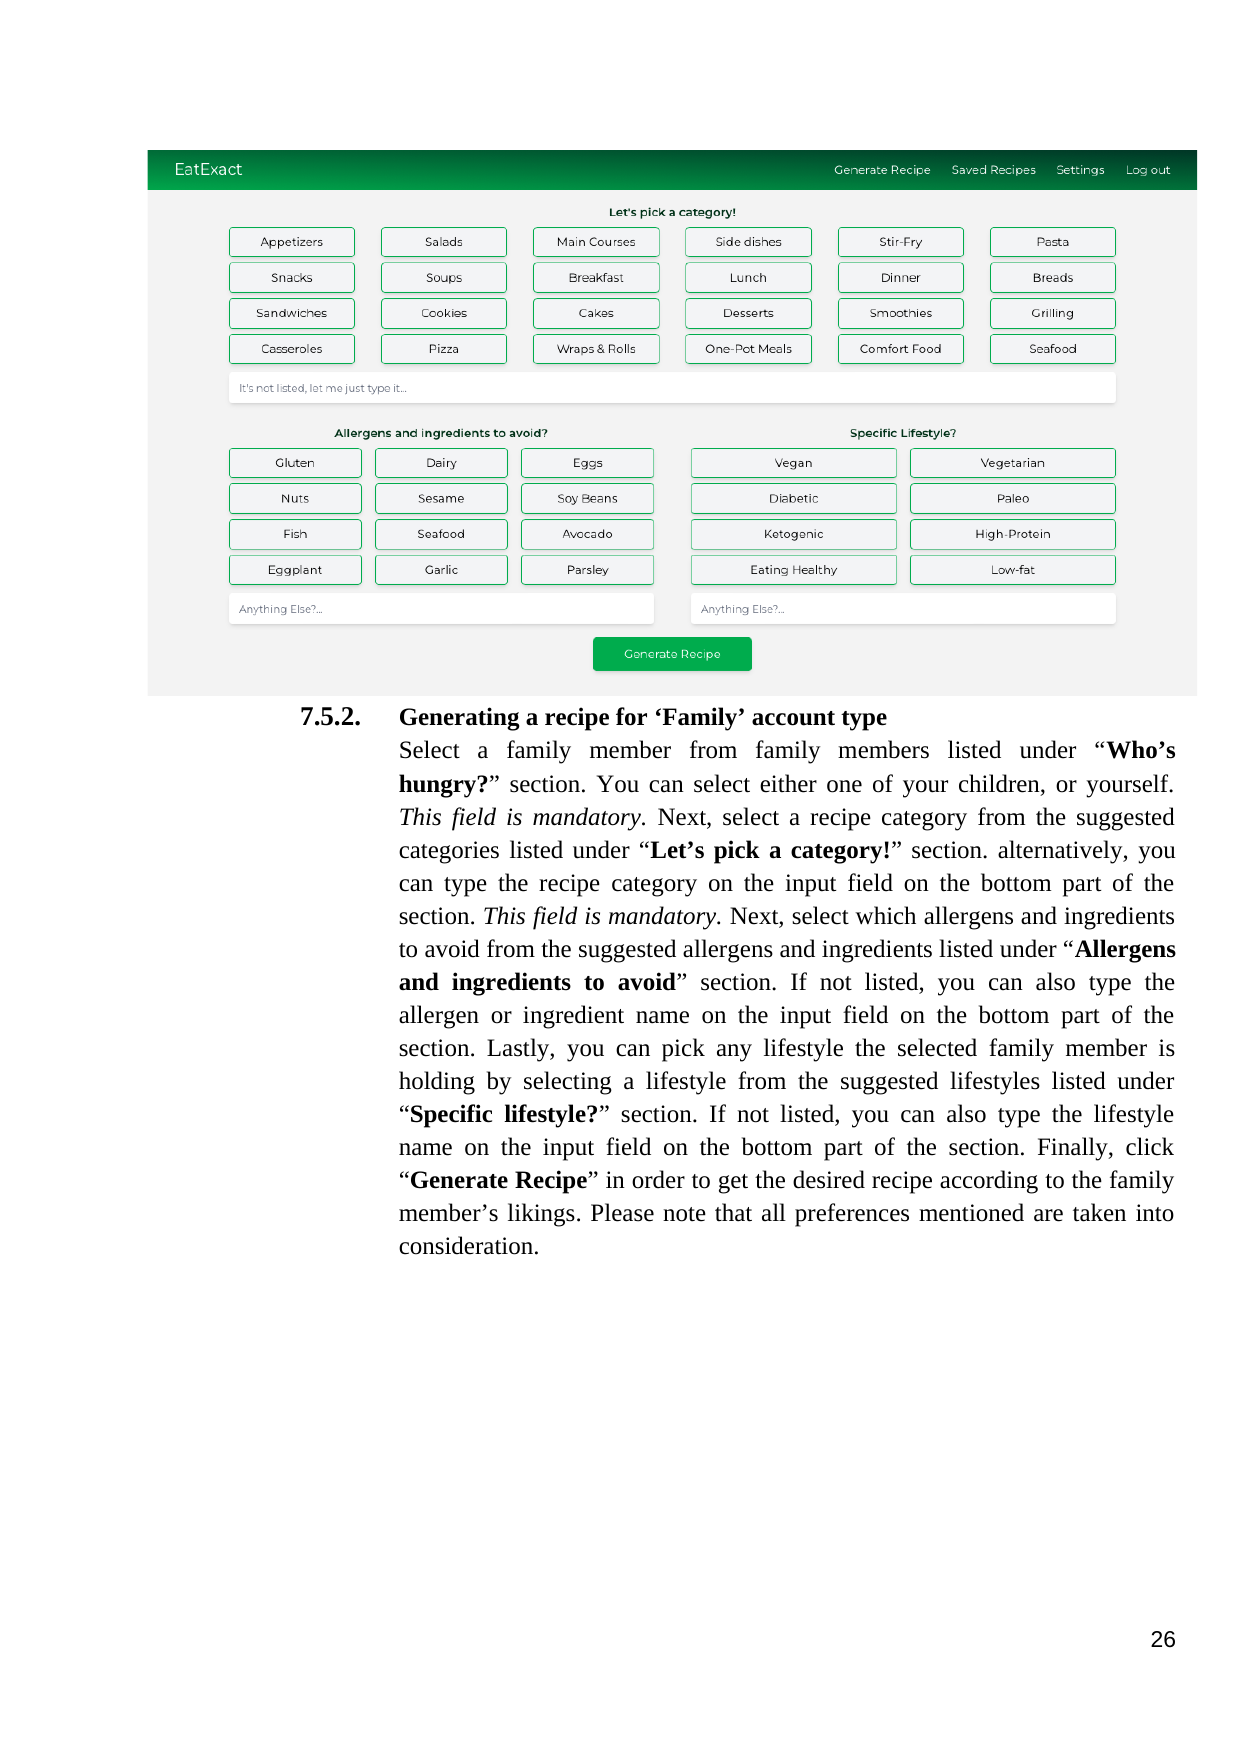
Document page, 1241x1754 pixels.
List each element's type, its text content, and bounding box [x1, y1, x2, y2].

picture [147, 150, 1198, 696]
text Select a family member from family members listed under “Who’s hungry?” section. You can select either one of your children, or yourself. This field is mandatory. Next, select a recipe category from the suggested categories listed under “Let’s pick a category!” section. alternatively, you can type the recipe category on the input field on the bottom part of the section. This field is mandatory. Next, select which allergens and ingredients to avoid from the suggested allergens and ingredients listed under “Allergens and ingredients to avoid” section. If not listed, you can also type the allergen or ingredient name on the input field on the bottom part of the section. Lastly, you can pick any lifestyle the selected family member is holding by selecting a lifestyle from the suggested lifestyles listed under “Specific lifestyle?” section. If not listed, you can also type the lifestyle name on the input field on the bottom part of the section. Finally, click “Generate Recipe” in order to get the desired recipe according to the family member’s likings. Please note that all preferences mentioned are taken into consideration. [398, 736, 1176, 1260]
subtitle Generating a recipe for ‘Family’ account type [361, 700, 1176, 731]
